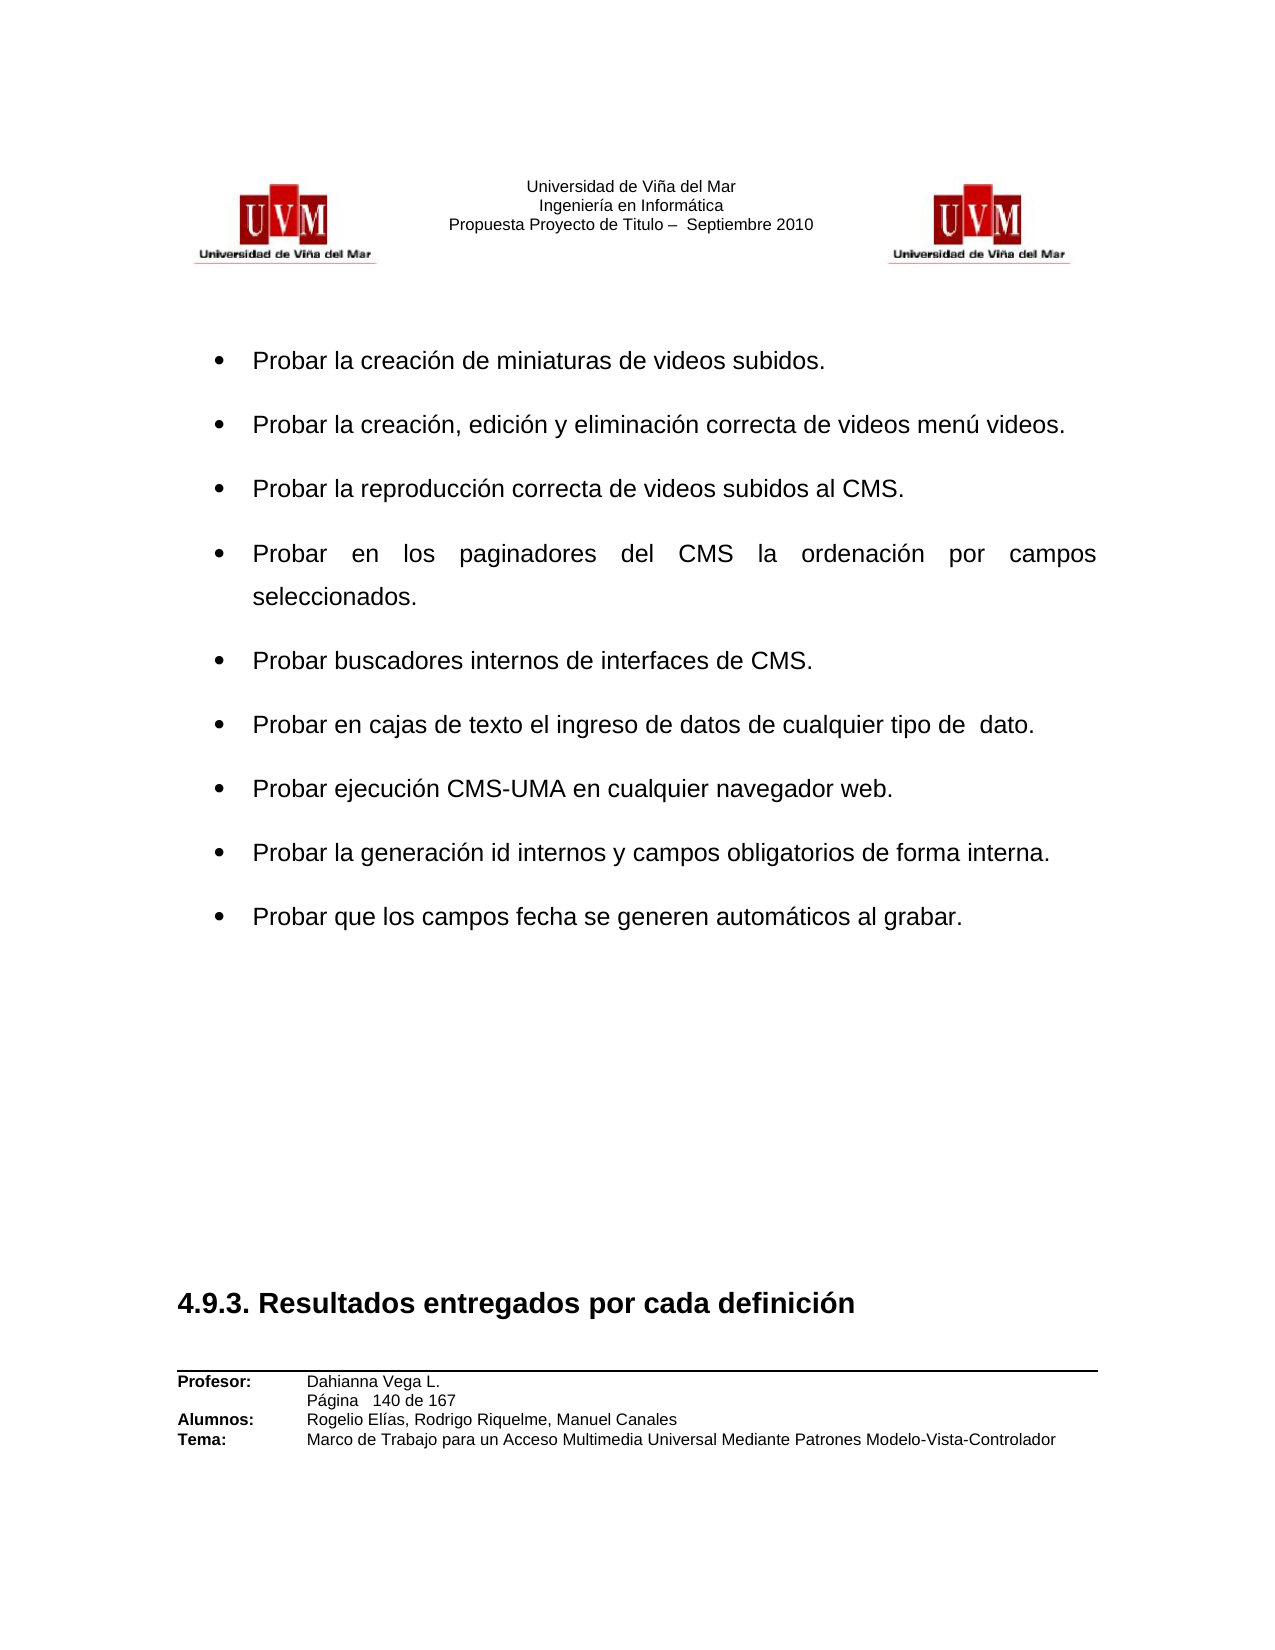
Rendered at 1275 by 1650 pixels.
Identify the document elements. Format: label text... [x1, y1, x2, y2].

list Probar ejecución CMS-UMA en cualquier navegador web. [215, 774, 1098, 803]
list Probar en cajas de texto el ingreso de datos de cualquier tipo de dato. [215, 710, 1098, 739]
subtitle 4.9.3. Resultados entregados por cada definición [177, 1286, 1098, 1319]
list Probar la generación id internos y campos obligatorios de forma interna. [215, 838, 1098, 867]
list Probar en los paginadores del CMS la ordenación por campos seleccionados. [215, 538, 1098, 611]
list Probar buscadores internos de interfaces de CMS. [215, 646, 1098, 674]
picture [177, 176, 390, 267]
picture [871, 176, 1084, 267]
list Probar que los campos fecha se generen automáticos al grabar. [215, 902, 1098, 931]
list Probar la reproducción correcta de videos subidos al CMS. [215, 474, 1098, 503]
list Probar la creación de miniaturas de videos subidos. [215, 346, 1098, 375]
list Probar la creación, edición y eliminación correcta de videos menú videos. [215, 410, 1098, 439]
